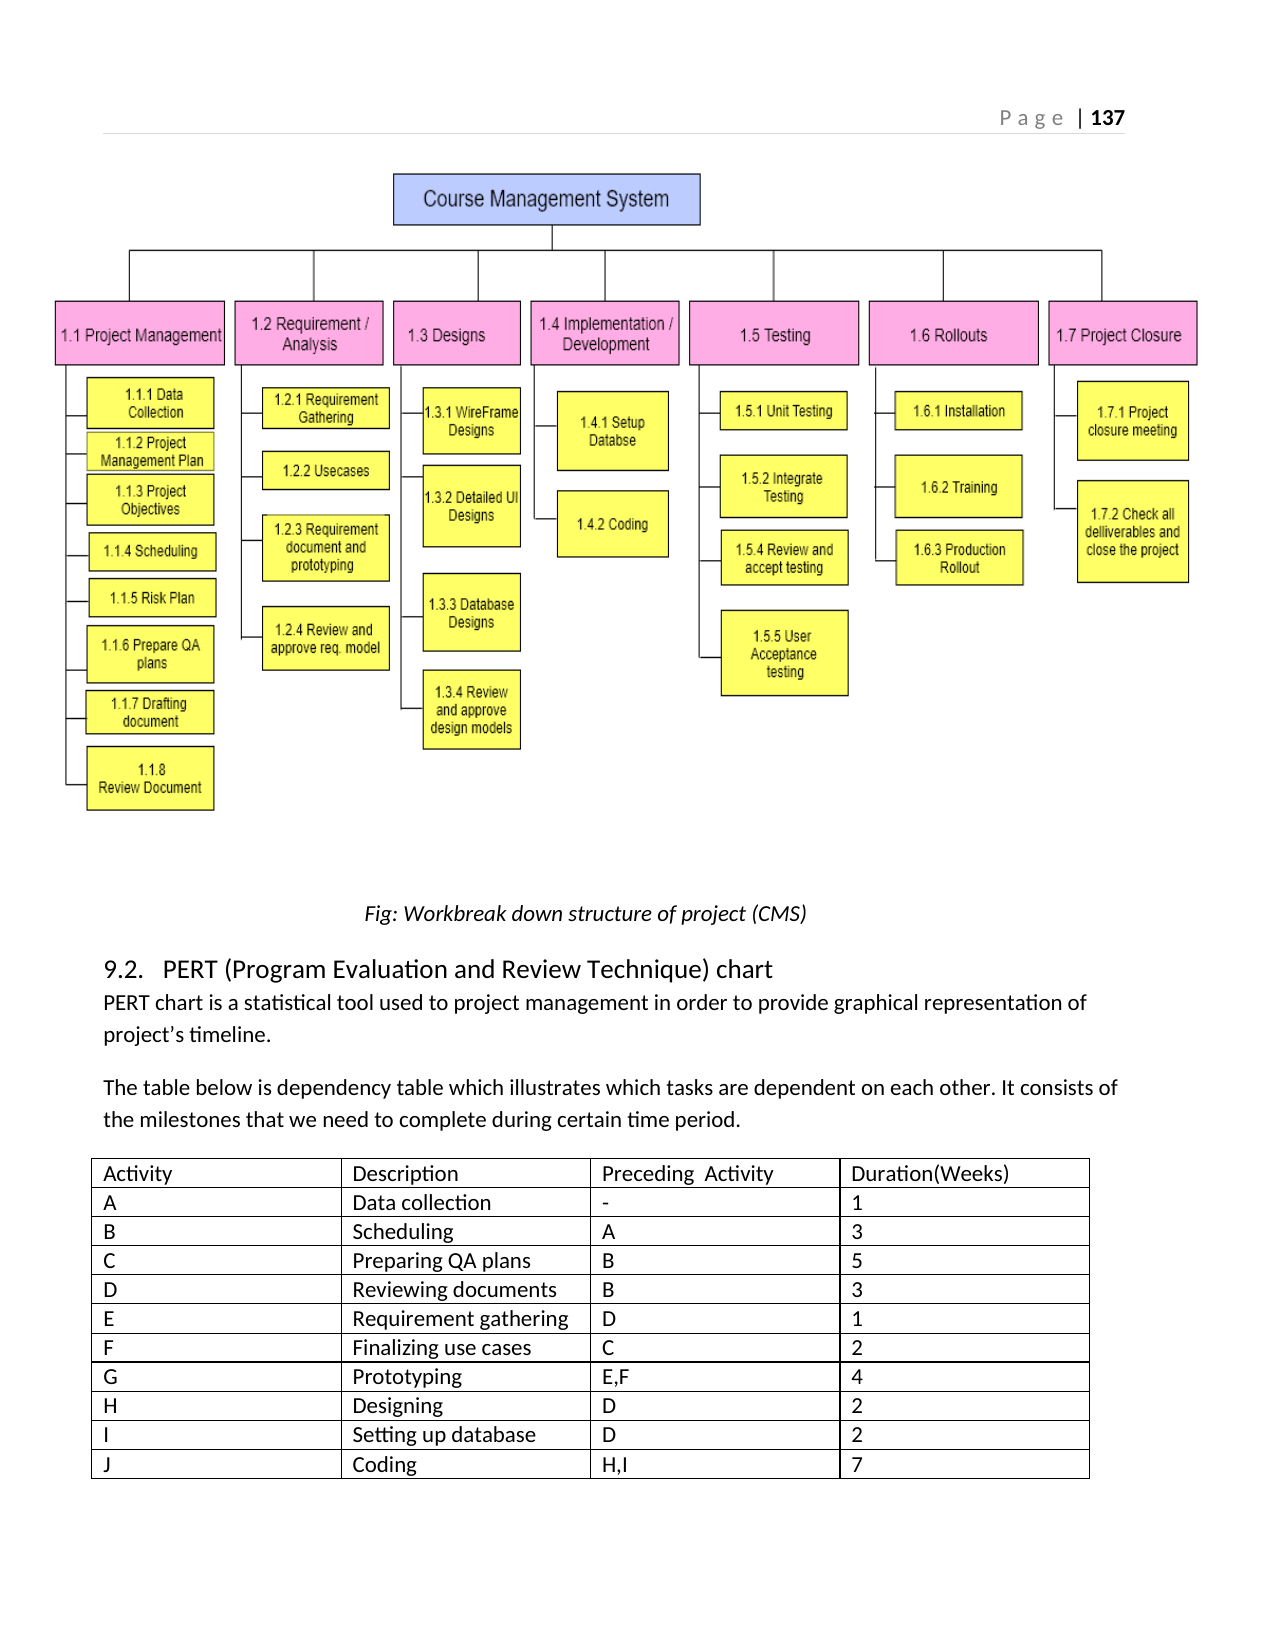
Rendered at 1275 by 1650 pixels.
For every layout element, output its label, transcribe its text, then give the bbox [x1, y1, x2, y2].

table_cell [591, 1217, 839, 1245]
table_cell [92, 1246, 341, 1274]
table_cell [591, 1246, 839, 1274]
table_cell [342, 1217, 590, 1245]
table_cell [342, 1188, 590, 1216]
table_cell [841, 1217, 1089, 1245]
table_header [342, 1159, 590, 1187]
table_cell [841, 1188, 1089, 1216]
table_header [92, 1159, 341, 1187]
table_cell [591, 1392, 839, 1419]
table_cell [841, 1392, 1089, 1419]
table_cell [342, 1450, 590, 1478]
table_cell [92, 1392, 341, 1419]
text PERT chart is a statistical tool used to project management in order to provide graphical representation of project’s timeline. [103, 988, 1125, 1048]
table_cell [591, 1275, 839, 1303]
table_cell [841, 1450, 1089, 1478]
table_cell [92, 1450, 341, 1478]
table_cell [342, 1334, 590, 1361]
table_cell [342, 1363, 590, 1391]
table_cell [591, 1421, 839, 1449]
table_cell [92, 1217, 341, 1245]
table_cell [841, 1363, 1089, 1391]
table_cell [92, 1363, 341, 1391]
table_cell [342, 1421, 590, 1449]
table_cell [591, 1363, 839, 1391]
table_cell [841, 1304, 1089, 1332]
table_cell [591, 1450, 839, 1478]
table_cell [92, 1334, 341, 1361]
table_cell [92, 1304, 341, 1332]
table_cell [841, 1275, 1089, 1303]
text Fig: Workbreak down structure of project (CMS) [47, 899, 1125, 928]
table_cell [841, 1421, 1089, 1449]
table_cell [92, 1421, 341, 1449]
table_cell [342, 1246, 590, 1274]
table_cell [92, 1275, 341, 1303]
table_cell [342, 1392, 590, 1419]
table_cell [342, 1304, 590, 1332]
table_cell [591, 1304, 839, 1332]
subtitle 9.2. PERT (Program Evaluation and Review Technique) chart [103, 953, 1125, 986]
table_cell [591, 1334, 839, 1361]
picture [46, 162, 1204, 822]
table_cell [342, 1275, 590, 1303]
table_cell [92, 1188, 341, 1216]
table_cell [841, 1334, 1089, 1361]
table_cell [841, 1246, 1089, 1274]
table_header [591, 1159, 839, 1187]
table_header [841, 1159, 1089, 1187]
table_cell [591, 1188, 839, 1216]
text The table below is dependency table which illustrates which tasks are dependent on each other. It consists of the milestones that we need to complete during certain time period. [103, 1073, 1125, 1133]
